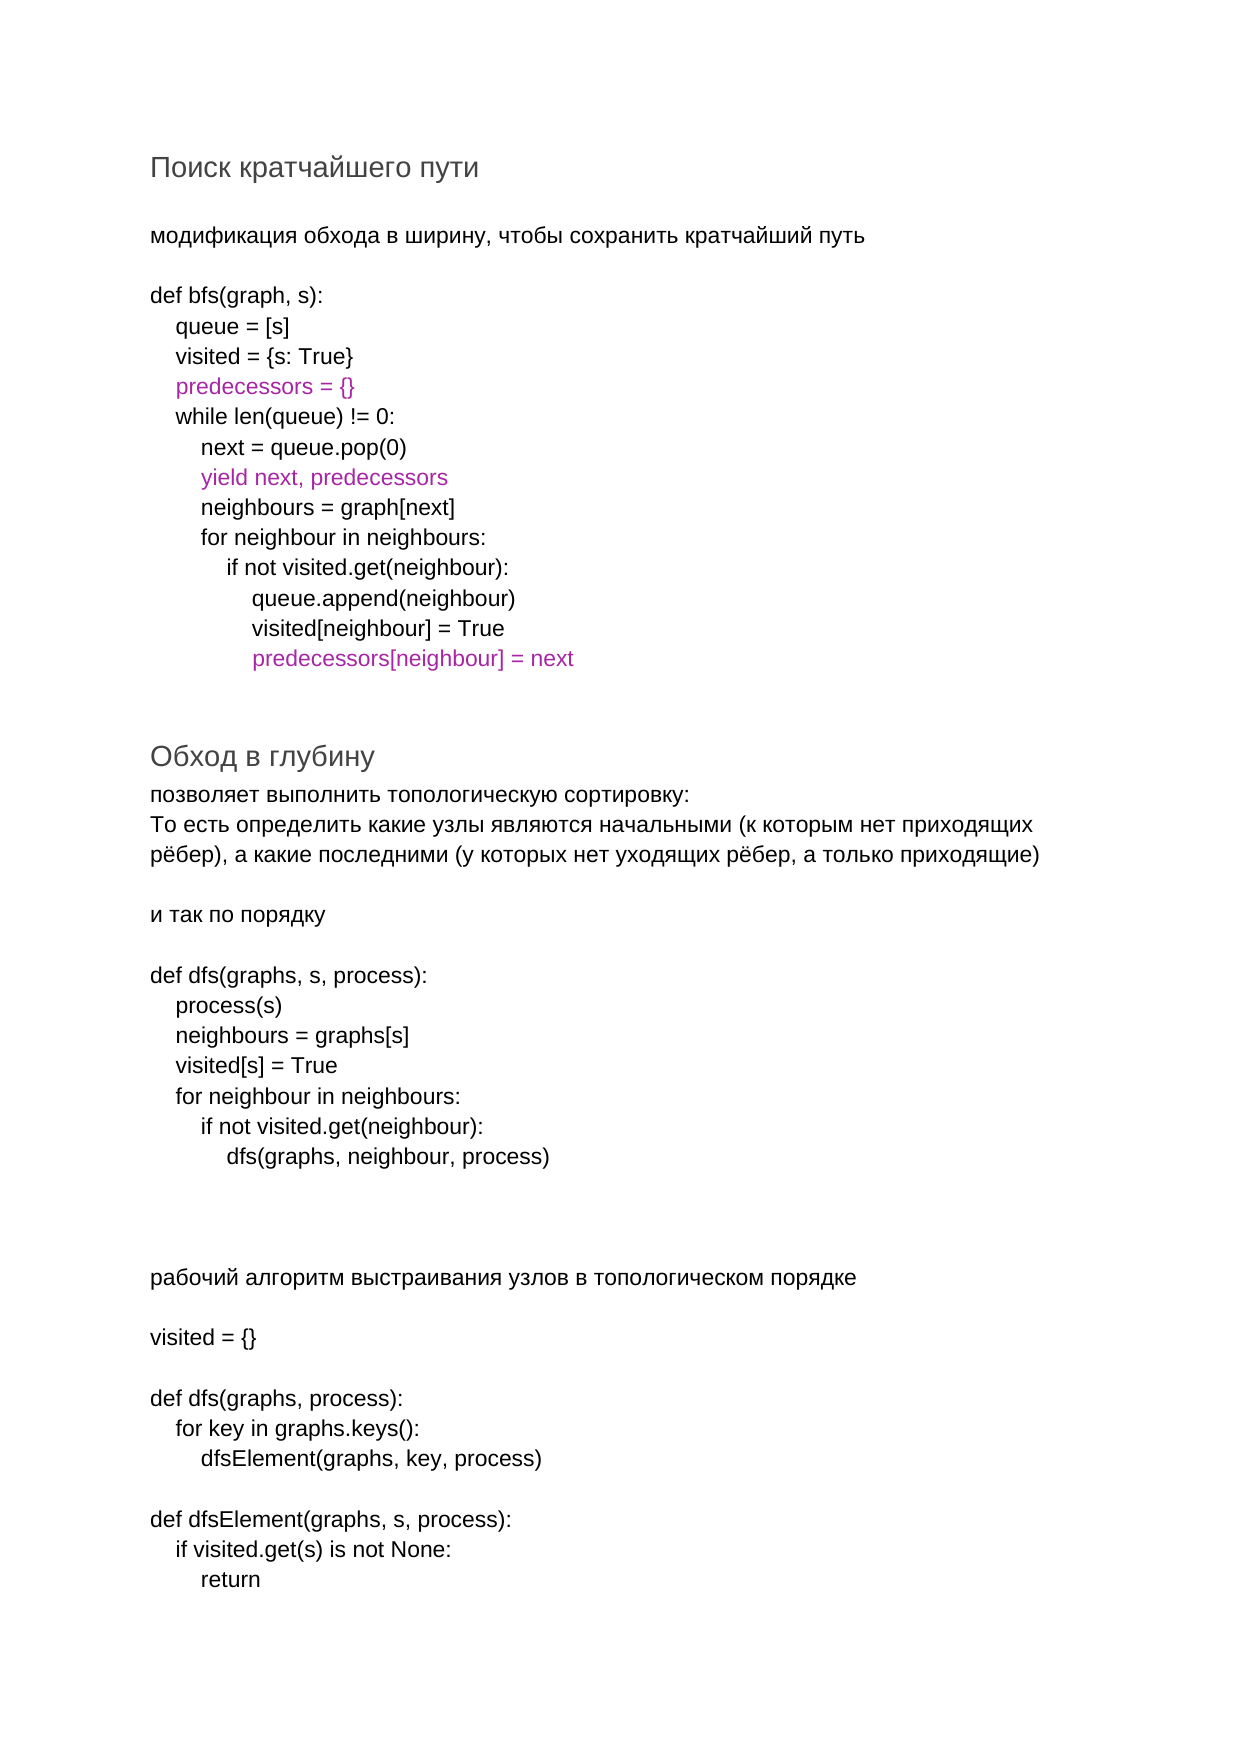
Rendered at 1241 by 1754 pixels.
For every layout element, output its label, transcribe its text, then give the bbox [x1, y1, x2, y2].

text То есть определить какие узлы являются начальными (к которым нет приходящих рёбер), а какие последними (у которых нет уходящих рёбер, а только приходящие) [150, 811, 1090, 867]
text return [150, 1566, 1090, 1592]
text while len(queue) != 0: [150, 403, 1090, 430]
text if not visited.get(neighbour): [150, 1113, 1090, 1139]
text next = queue.pop(0) [150, 433, 1090, 460]
text visited = {s: True} [150, 343, 1090, 369]
text for neighbour in neighbours: [150, 524, 1090, 551]
text predecessors[neighbour] = next [150, 645, 1090, 671]
text yield next, predecessors [150, 464, 1090, 490]
text if visited.get(s) is not None: [150, 1536, 1090, 1562]
subtitle Обход в глубину [150, 739, 1090, 772]
text predecessors = {} [150, 373, 1090, 399]
text visited = {} [150, 1324, 1090, 1351]
text process(s) [150, 992, 1090, 1018]
text for key in graphs.keys(): [150, 1415, 1090, 1441]
text dfs(graphs, neighbour, process) [150, 1143, 1090, 1169]
text if not visited.get(neighbour): [150, 554, 1090, 581]
text def dfs(graphs, s, process): [150, 962, 1090, 988]
text visited[s] = True [150, 1052, 1090, 1079]
text visited[neighbour] = True [150, 615, 1090, 641]
text def dfsElement(graphs, s, process): [150, 1506, 1090, 1532]
text queue.append(neighbour) [150, 584, 1090, 611]
text def dfs(graphs, process): [150, 1385, 1090, 1411]
text dfsElement(graphs, key, process) [150, 1445, 1090, 1472]
text позволяет выполнить топологическую сортировку: [150, 781, 1090, 807]
text for neighbour in neighbours: [150, 1083, 1090, 1109]
text queue = [s] [150, 313, 1090, 339]
subtitle Поиск кратчайшего пути [150, 150, 1090, 183]
text def bfs(graph, s): [150, 282, 1090, 309]
text neighbours = graph[next] [150, 494, 1090, 520]
text рабочий алгоритм выстраивания узлов в топологическом порядке [150, 1264, 1090, 1290]
text модификация обхода в ширину, чтобы сохранить кратчайший путь [150, 222, 1090, 248]
text и так по порядку [150, 901, 1090, 928]
text neighbours = graphs[s] [150, 1022, 1090, 1049]
